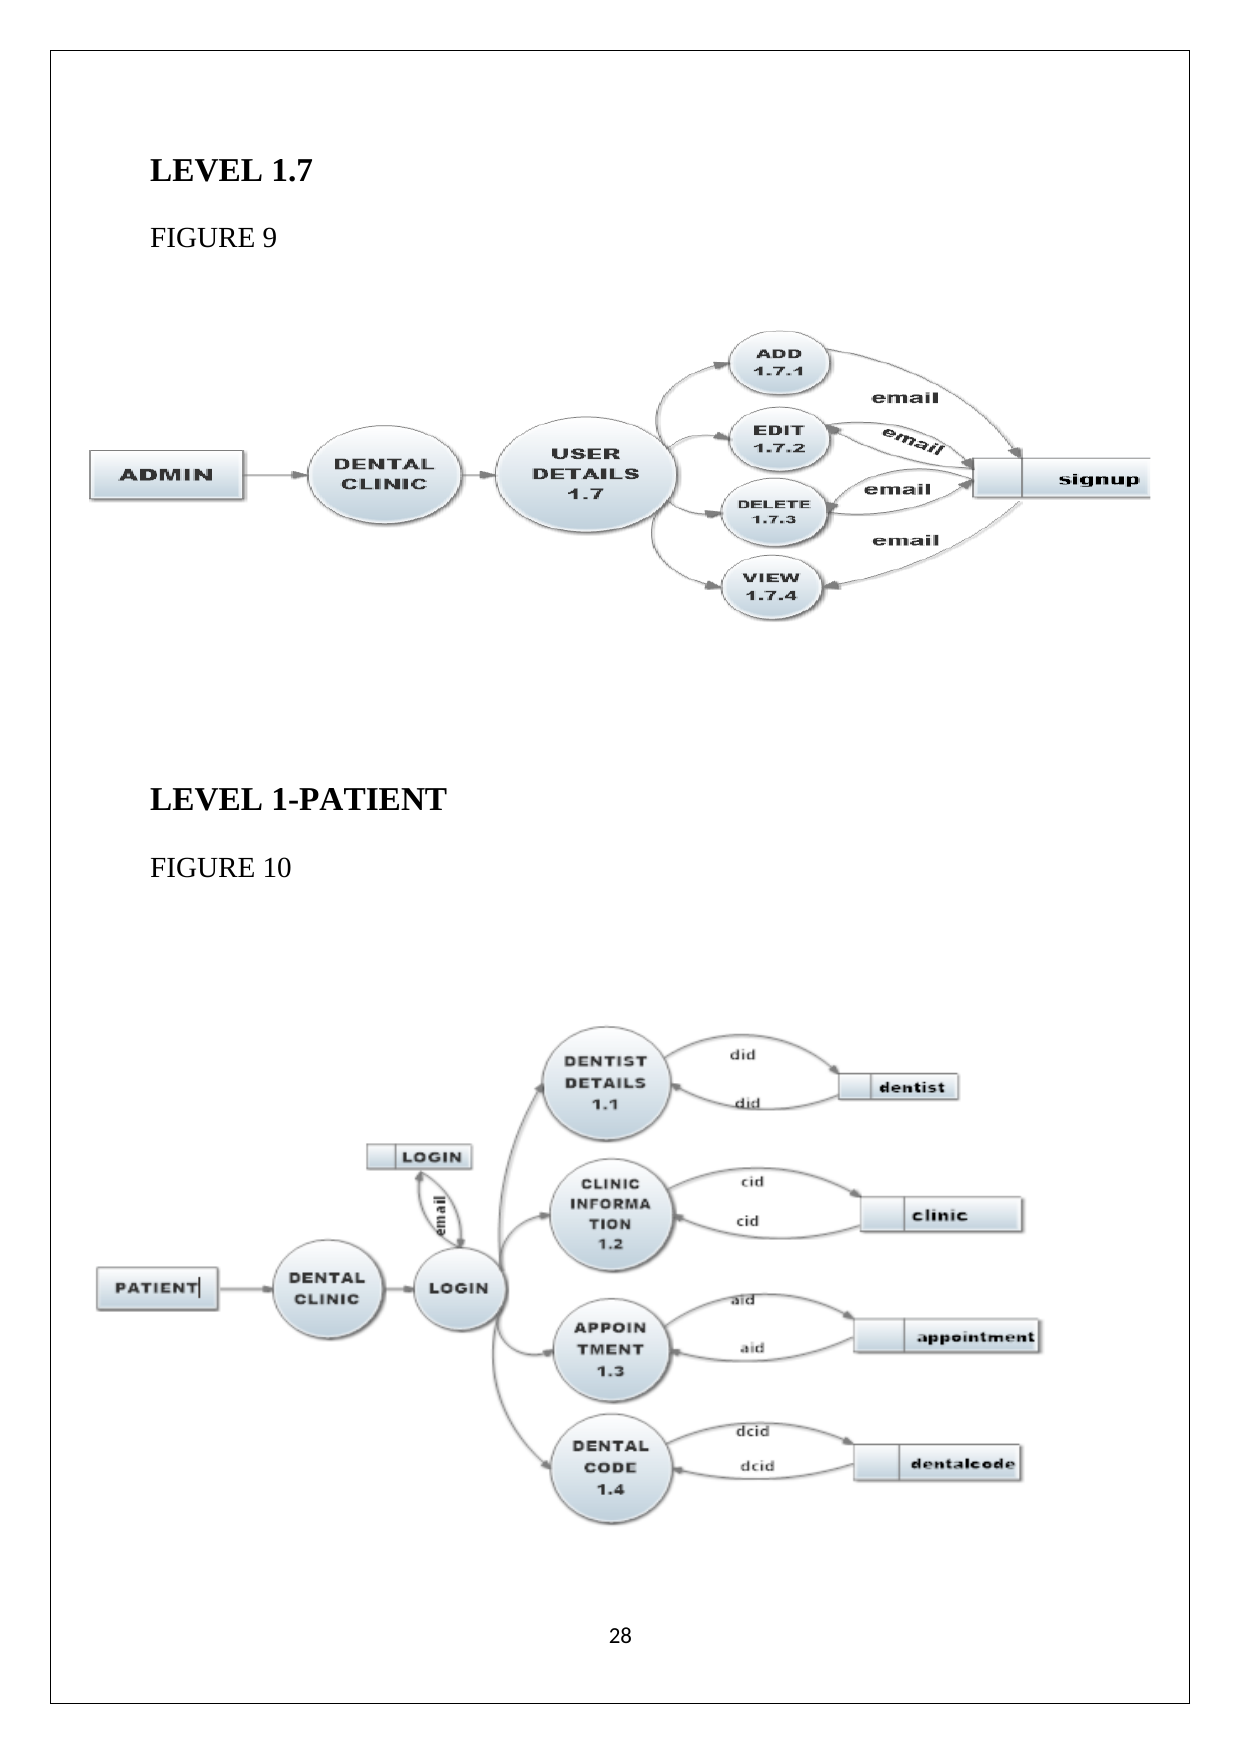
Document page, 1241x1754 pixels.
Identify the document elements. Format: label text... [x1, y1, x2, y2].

text FIGURE 9 [150, 220, 1084, 254]
text LEVEL 1-PATIENT [150, 711, 1084, 818]
picture [87, 270, 1151, 711]
text LEVEL 1.7 [150, 150, 1084, 188]
picture [93, 902, 1157, 1581]
text FIGURE 10 [150, 850, 1084, 883]
